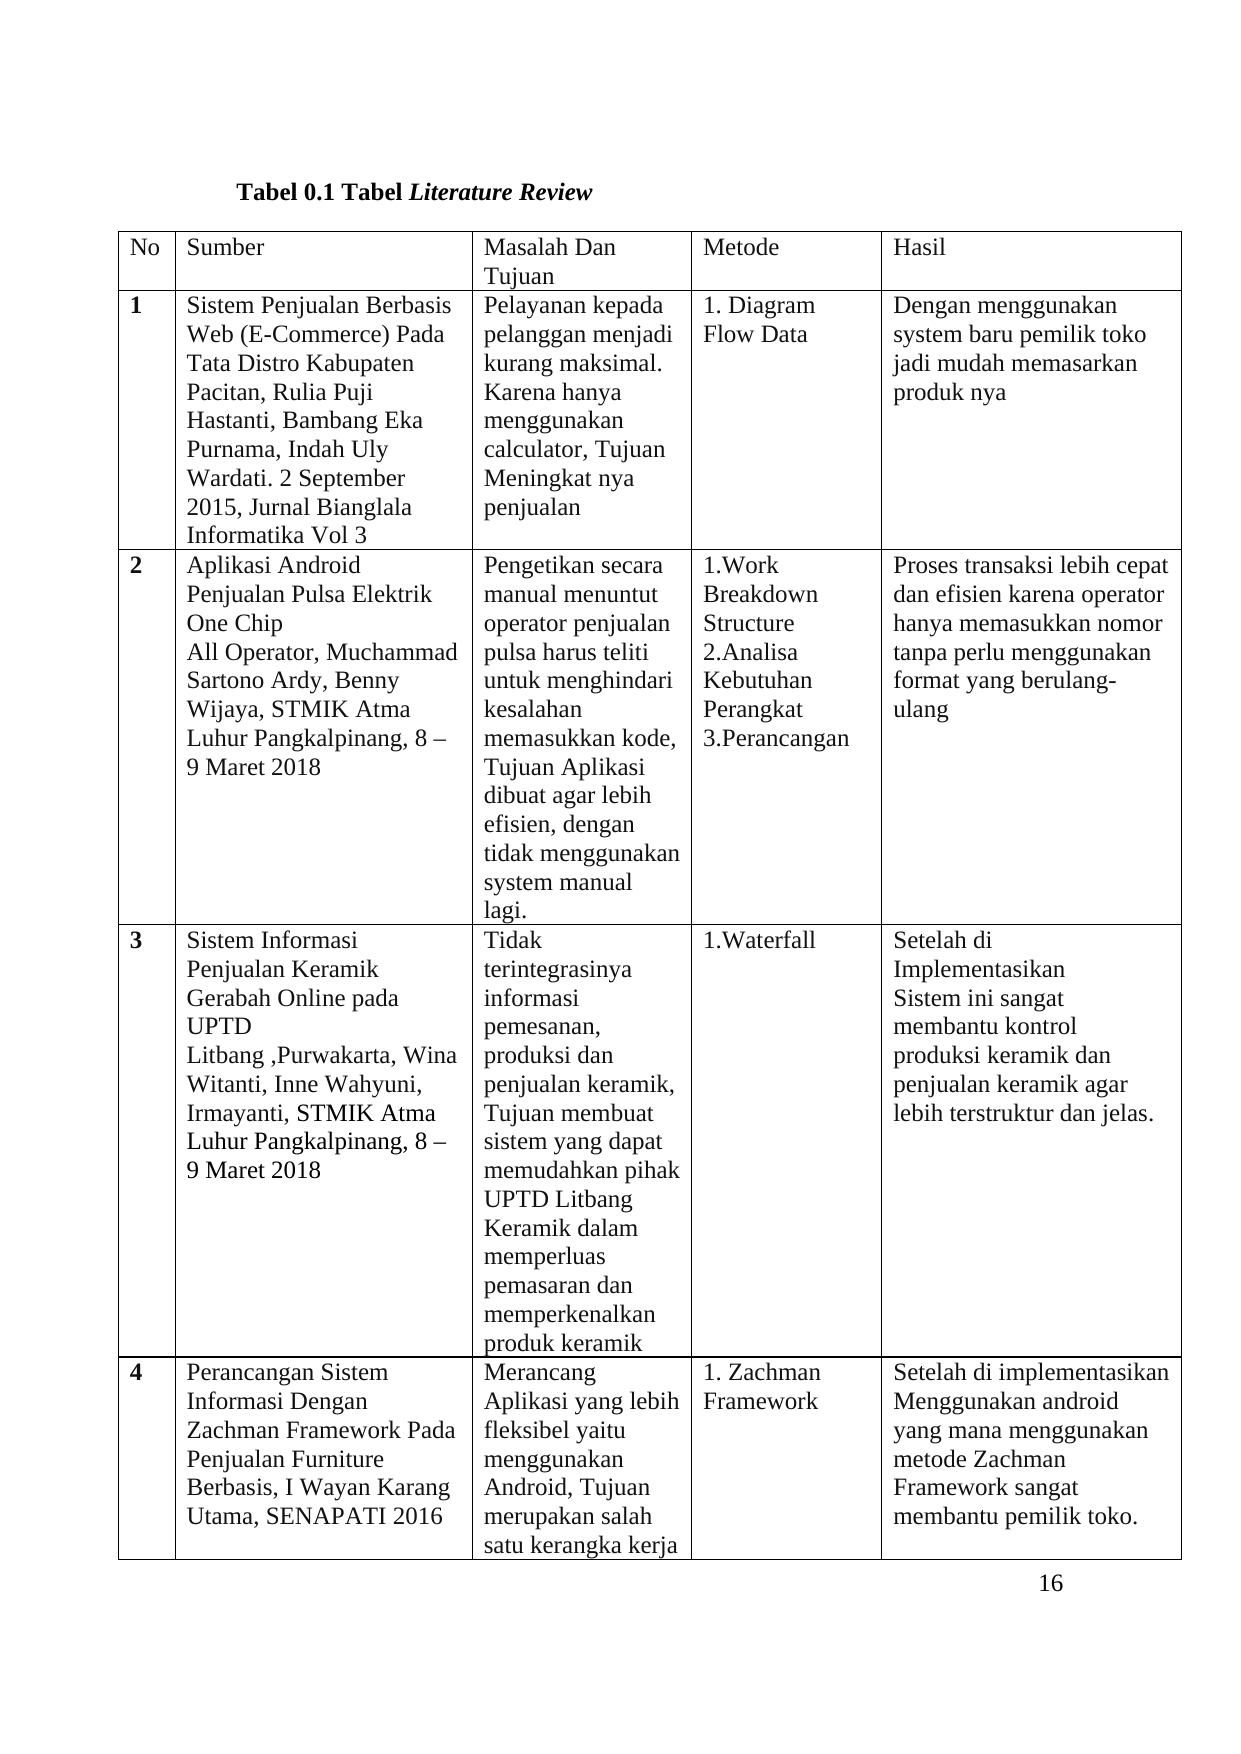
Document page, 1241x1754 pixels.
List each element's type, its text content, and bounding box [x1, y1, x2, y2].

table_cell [692, 1358, 881, 1559]
text Tabel 0.1 Tabel Literature Review [236, 177, 1063, 206]
table_cell 3 [119, 925, 175, 1356]
table_cell Dengan menggunakan system baru pemilik toko jadi mudah memasarkan produk nya [882, 291, 1181, 549]
table_cell 1 [119, 291, 175, 549]
table_cell 1.Waterfall [692, 925, 881, 1356]
table_cell Sistem Informasi Penjualan Keramik Gerabah Online pada UPTD Litbang ,Purwakarta, Wina Witanti, Inne Wahyuni, Irmayanti, STMIK Atma Luhur Pangkalpinang, 8 – 9 Maret 2018 [176, 925, 472, 1356]
table_header Sumber [176, 232, 472, 289]
table_header Hasil [882, 232, 1181, 289]
table_cell Proses transaksi lebih cepat dan efisien karena operator hanya memasukkan nomor tanpa perlu menggunakan format yang berulang-ulang [882, 550, 1181, 924]
table_cell Pengetikan secara manual menuntut operator penjualan pulsa harus teliti untuk menghindari kesalahan memasukkan kode, Tujuan Aplikasi dibuat agar lebih efisien, dengan tidak menggunakan system manual lagi. [473, 550, 691, 924]
table_cell 1.Work Breakdown Structure 2.Analisa Kebutuhan Perangkat 3.Perancangan [692, 550, 881, 924]
table_cell Pelayanan kepada pelanggan menjadi kurang maksimal. Karena hanya menggunakan calculator, Tujuan Meningkat nya penjualan [473, 291, 691, 549]
table_cell 2 [119, 550, 175, 924]
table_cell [882, 1358, 1181, 1559]
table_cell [473, 1358, 691, 1559]
table_header Masalah Dan Tujuan [473, 232, 691, 289]
table_cell Setelah di Implementasikan Sistem ini sangat membantu kontrol produksi keramik dan penjualan keramik agar lebih terstruktur dan jelas. [882, 925, 1181, 1356]
table_header No [119, 232, 175, 289]
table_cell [176, 1358, 472, 1559]
table_cell 4 [119, 1358, 175, 1559]
table_header Metode [692, 232, 881, 289]
table_cell Tidak terintegrasinya informasi pemesanan, produksi dan penjualan keramik, Tujuan membuat sistem yang dapat memudahkan pihak UPTD Litbang Keramik dalam memperluas pemasaran dan memperkenalkan produk keramik [473, 925, 691, 1356]
table_cell Aplikasi Android Penjualan Pulsa Elektrik One Chip All Operator, Muchammad Sartono Ardy, Benny Wijaya, STMIK Atma Luhur Pangkalpinang, 8 – 9 Maret 2018 [176, 550, 472, 924]
table_cell Sistem Penjualan Berbasis Web (E-Commerce) Pada Tata Distro Kabupaten Pacitan, Rulia Puji Hastanti, Bambang Eka Purnama, Indah Uly Wardati. 2 September 2015, Jurnal Bianglala Informatika Vol 3 [176, 291, 472, 549]
table_cell 1. Diagram Flow Data [692, 291, 881, 549]
